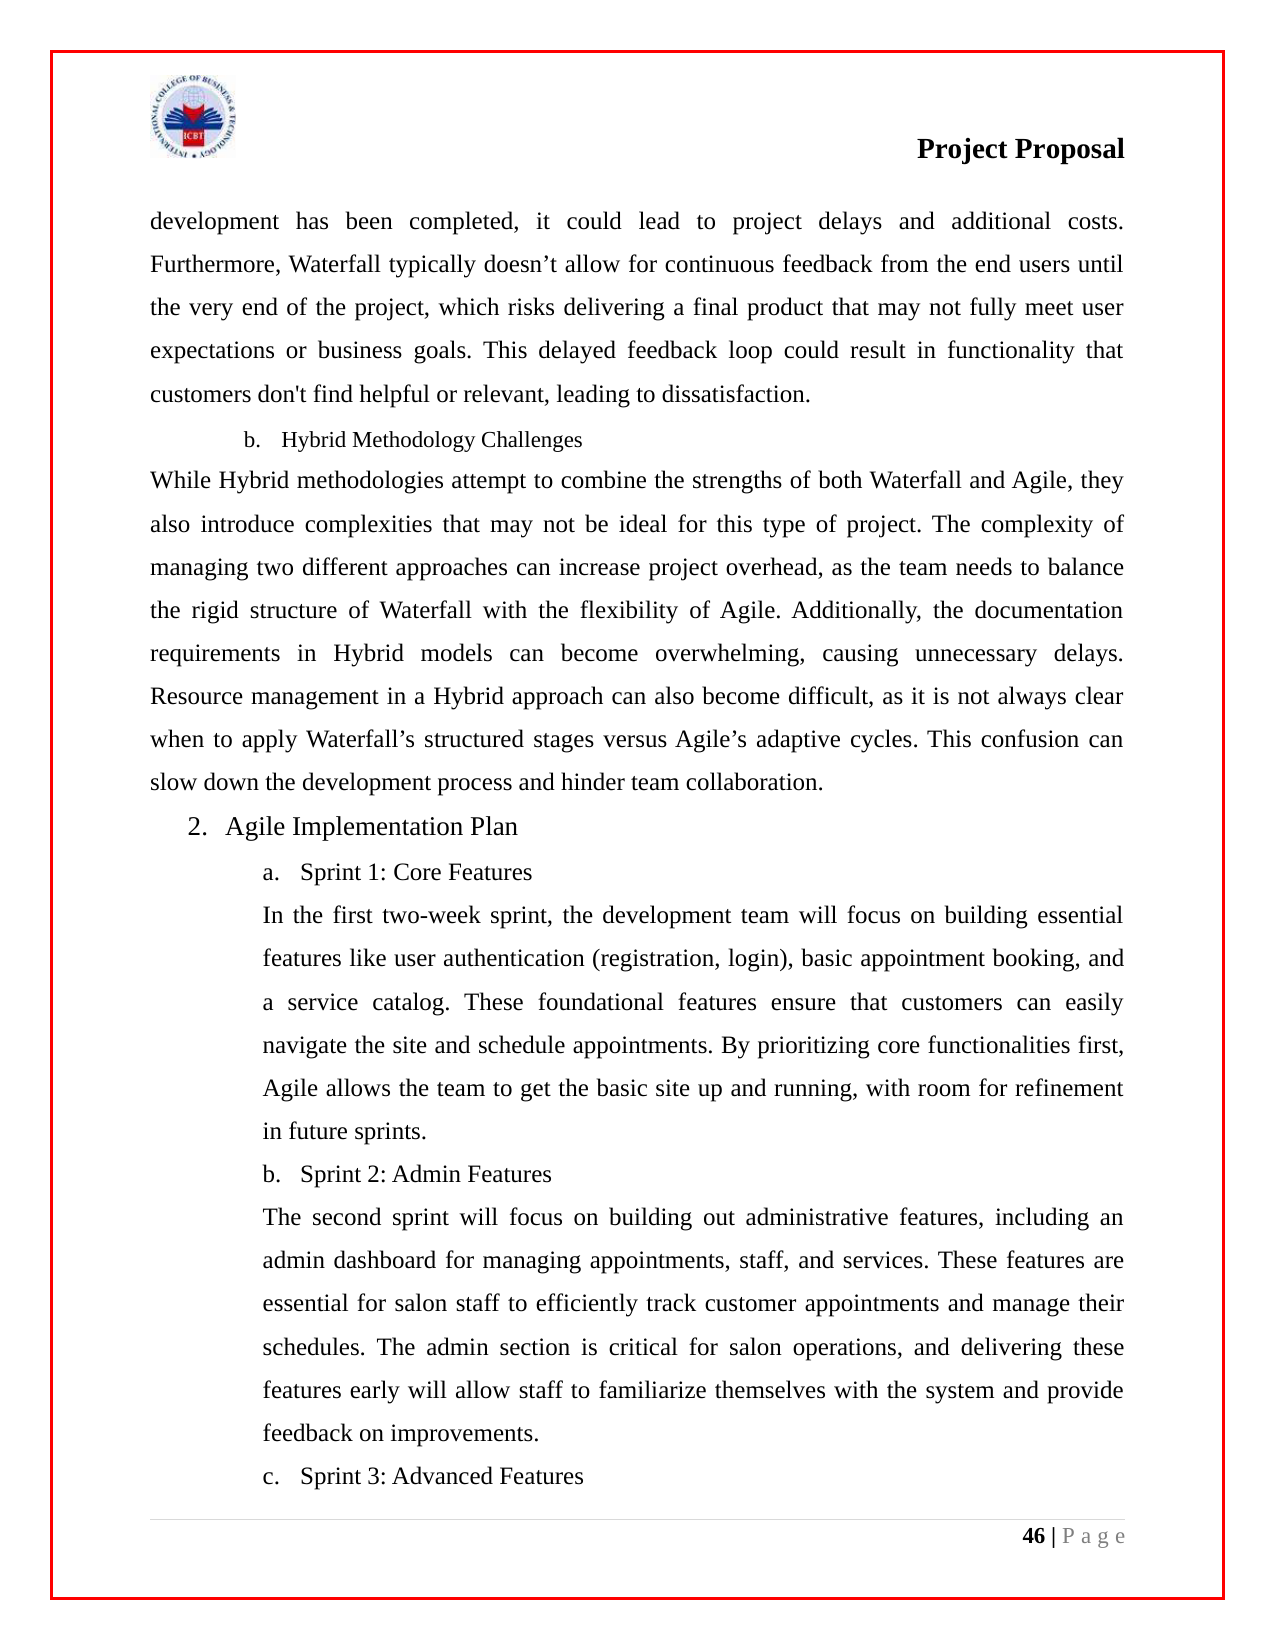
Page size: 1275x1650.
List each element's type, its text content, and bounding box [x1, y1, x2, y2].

subtitle Hybrid Methodology Challenges [244, 426, 1125, 452]
text In the first two-week sprint, the development team will focus on building essential features like user authentication (registration, login), basic appointment booking, and a service catalog. These foundational features ensure that customers can easily navigate the site and schedule appointments. By prioritizing core functionalities first, Agile allows the team to get the basic site up and running, with room for refinement in future sprints. [262, 900, 1125, 1145]
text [150, 206, 1125, 407]
list Sprint 2: Admin Features [262, 1159, 1125, 1188]
subtitle Agile Implementation Plan [187, 811, 1125, 842]
list Sprint 3: Advanced Features [262, 1461, 1125, 1490]
list Sprint 1: Core Features [262, 857, 1125, 886]
text The second sprint will focus on building out administrative features, including an admin dashboard for managing appointments, staff, and services. These features are essential for salon staff to efficiently track customer appointments and manage their schedules. The admin section is critical for salon operations, and delivering these features early will allow staff to familiarize themselves with the system and provide feedback on improvements. [262, 1202, 1125, 1447]
text While Hybrid methodologies attempt to combine the strengths of both Waterfall and Agile, they also introduce complexities that may not be ideal for this type of project. The complexity of managing two different approaches can increase project overhead, as the team needs to balance the rigid structure of Waterfall with the flexibility of Agile. Additionally, the documentation requirements in Hybrid models can become overwhelming, causing unnecessary delays. Resource management in a Hybrid approach can also become difficult, as it is not always clear when to apply Waterfall’s structured stages versus Agile’s adaptive cycles. This confusion can slow down the development process and hinder team collaboration. [150, 466, 1125, 796]
